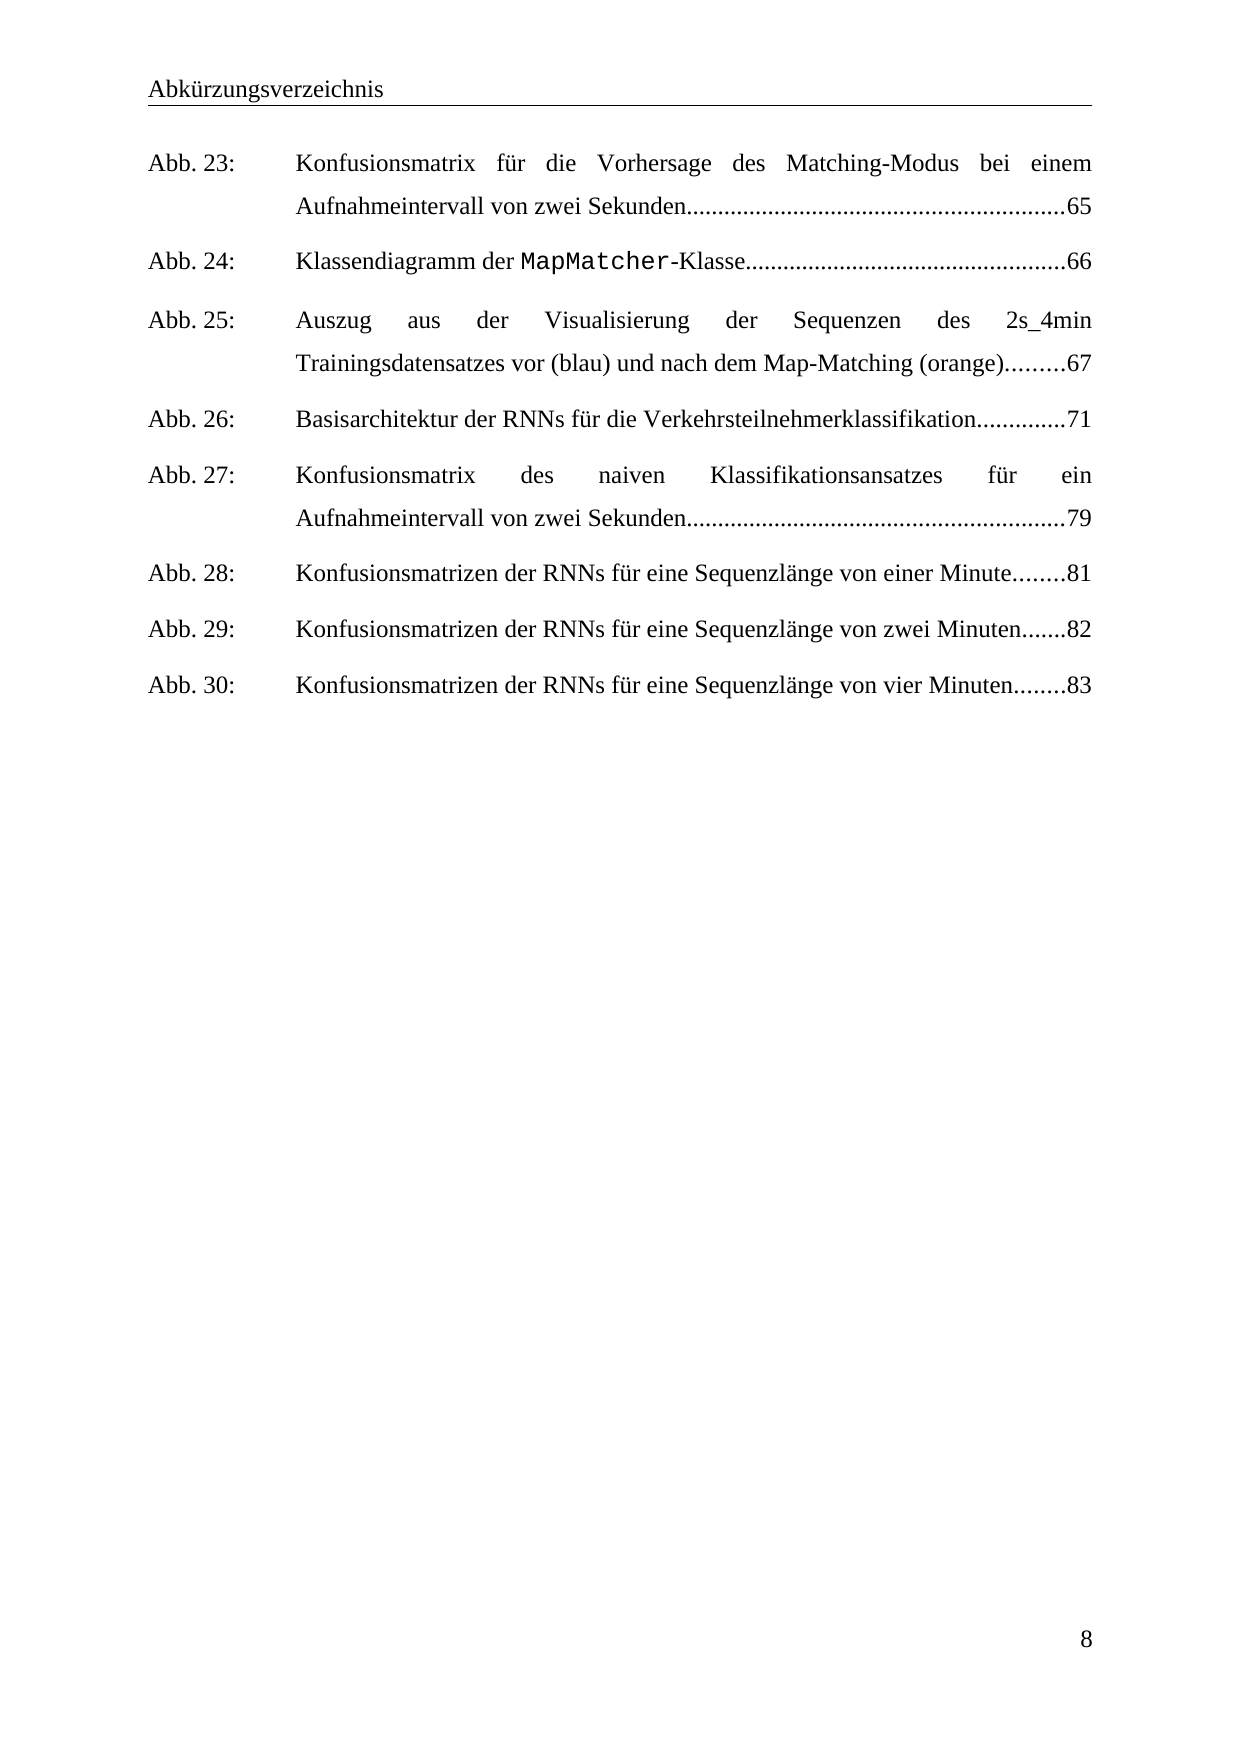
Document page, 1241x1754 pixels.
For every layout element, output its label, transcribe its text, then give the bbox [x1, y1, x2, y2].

text Abb. 23: Konfusionsmatrix für die Vorhersage des Matching-Modus bei einem Aufnahmeintervall von zwei Sekunden 65 [148, 148, 1092, 219]
text Abb. 28: Konfusionsmatrizen der RNNs für eine Sequenzlänge von einer Minute 81 [148, 558, 1092, 587]
text Abb. 26: Basisarchitektur der RNNs für die Verkehrsteilnehmerklassifikation 71 [148, 404, 1092, 433]
text Abb. 27: Konfusionsmatrix des naiven Klassifikationsansatzes für ein Aufnahmeintervall von zwei Sekunden 79 [148, 460, 1092, 532]
text Abb. 25: Auszug aus der Visualisierung der Sequenzen des 2s_4min Trainingsdatensatzes vor (blau) und nach dem Map-Matching (orange) 67 [148, 305, 1092, 377]
text Abb. 29: Konfusionsmatrizen der RNNs für eine Sequenzlänge von zwei Minuten 82 [148, 614, 1092, 643]
text Abb. 24: Klassendiagramm der MapMatcher-Klasse 66 [148, 246, 1092, 277]
text Abb. 30: Konfusionsmatrizen der RNNs für eine Sequenzlänge von vier Minuten 83 [148, 670, 1092, 699]
